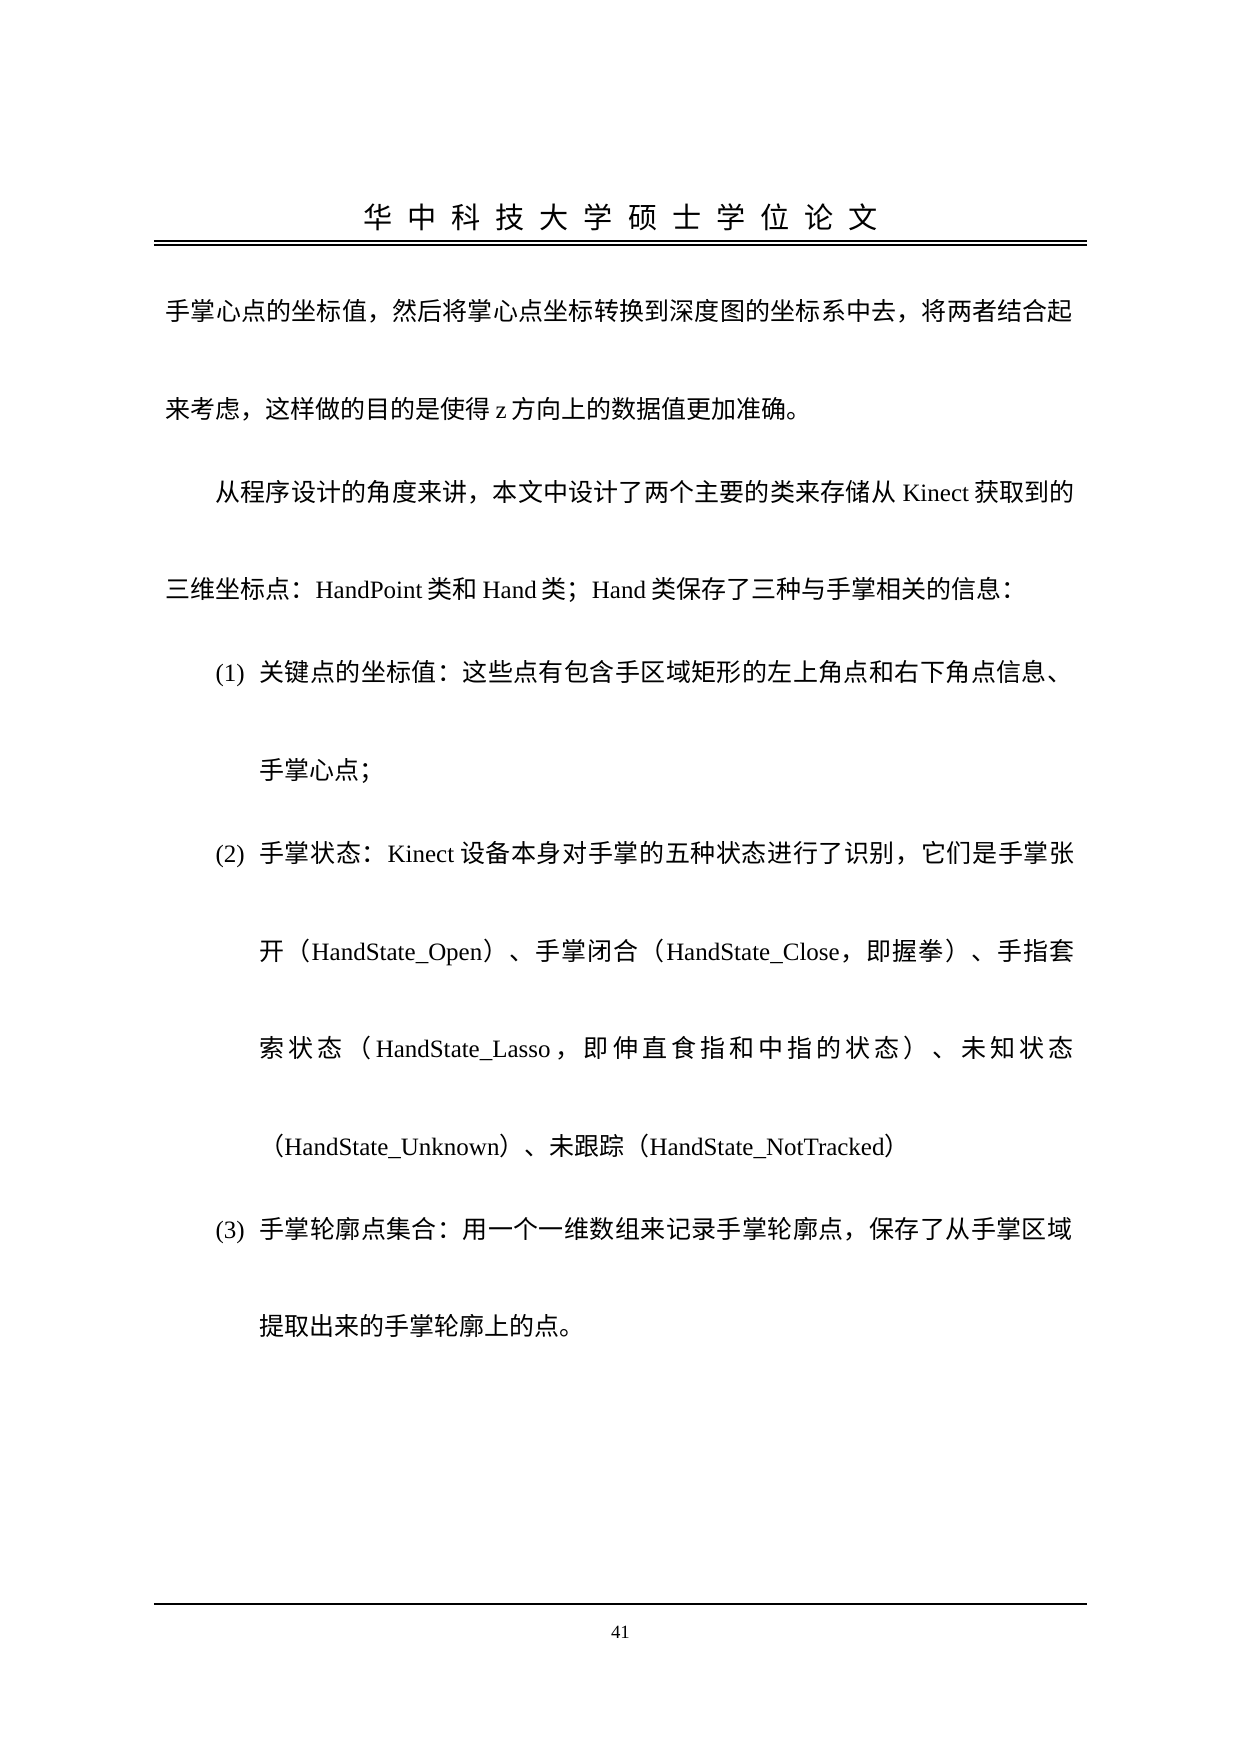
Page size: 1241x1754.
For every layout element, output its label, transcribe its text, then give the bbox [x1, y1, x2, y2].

list 关键点的坐标值：这些点有包含手区域矩形的左上角点和右下角点信息、手掌心点； [215, 638, 1075, 801]
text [165, 277, 1075, 440]
list 手掌轮廓点集合：用一个一维数组来记录手掌轮廓点，保存了从手掌区域提取出来的手掌轮廓上的点。 [215, 1195, 1075, 1357]
text 从程序设计的角度来讲，本文中设计了两个主要的类来存储从Kinect获取到的三维坐标点：HandPoint类和Hand类；Hand类保存了三种与手掌相关的信息： [165, 458, 1075, 620]
list 手掌状态：Kinect设备本身对手掌的五种状态进行了识别，它们是手掌张开（HandState_Open）、手掌闭合（HandState_Close，即握拳）、手指套索状态（HandState_Lasso，即伸直食指和中指的状态）、未知状态（HandState_Unknown）、未跟踪（HandState_NotTracked） [215, 819, 1075, 1177]
